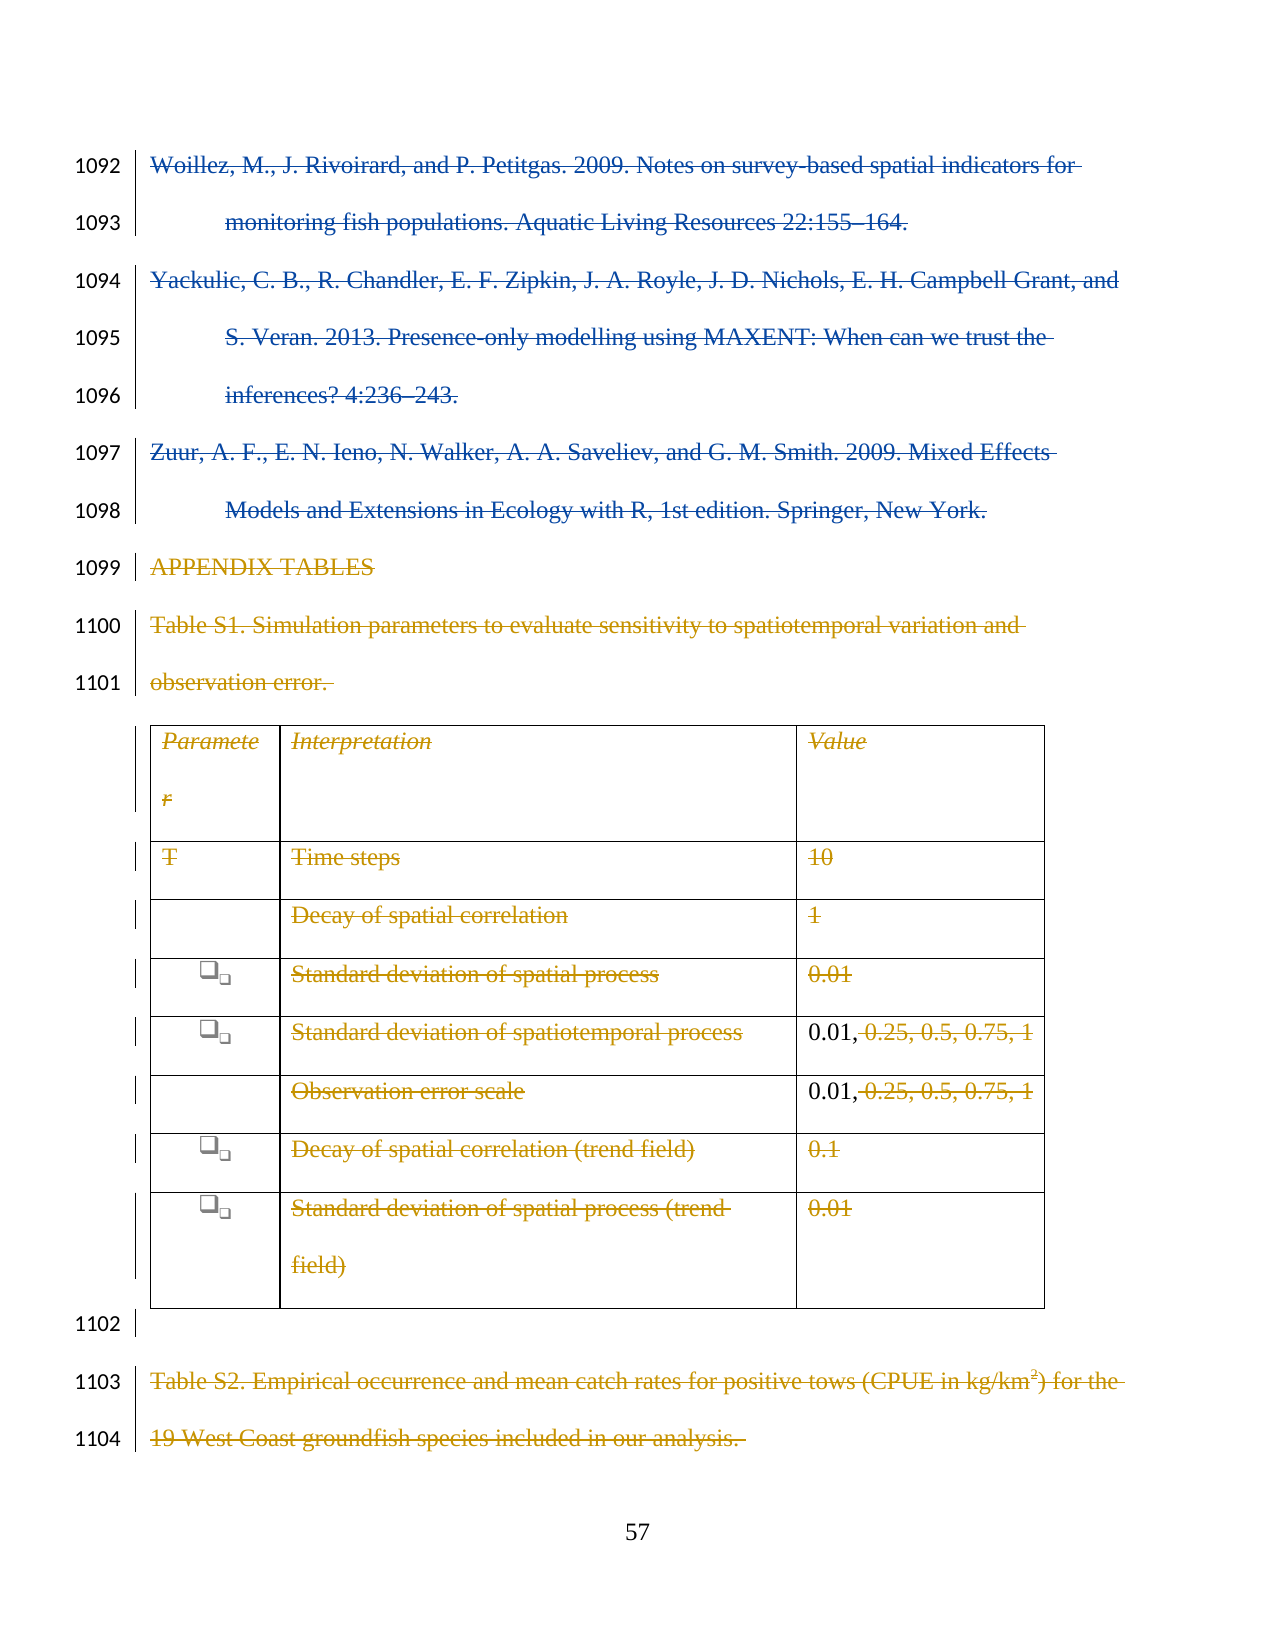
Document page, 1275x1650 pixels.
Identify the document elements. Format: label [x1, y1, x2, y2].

table_cell [797, 1017, 1044, 1075]
table_header [151, 726, 279, 841]
table_cell [281, 1134, 796, 1192]
table_cell [797, 842, 1044, 899]
table_cell [151, 842, 279, 899]
table_cell [151, 1017, 279, 1075]
table_cell [281, 842, 796, 899]
table_cell [151, 1134, 279, 1192]
table_cell [151, 1076, 279, 1133]
table_cell [797, 959, 1044, 1016]
table_header [281, 726, 796, 841]
table_cell [281, 1076, 796, 1133]
table_cell [281, 959, 796, 1016]
table_cell [797, 1076, 1044, 1133]
table_cell [151, 1193, 279, 1307]
table_cell [797, 1193, 1044, 1307]
table_header [797, 726, 1044, 841]
table_cell [281, 1017, 796, 1075]
table_cell [281, 900, 796, 958]
table_cell [281, 1193, 796, 1307]
table_cell [797, 1134, 1044, 1192]
table_cell [151, 959, 279, 1016]
table_cell [151, 900, 279, 958]
table_cell [797, 900, 1044, 958]
